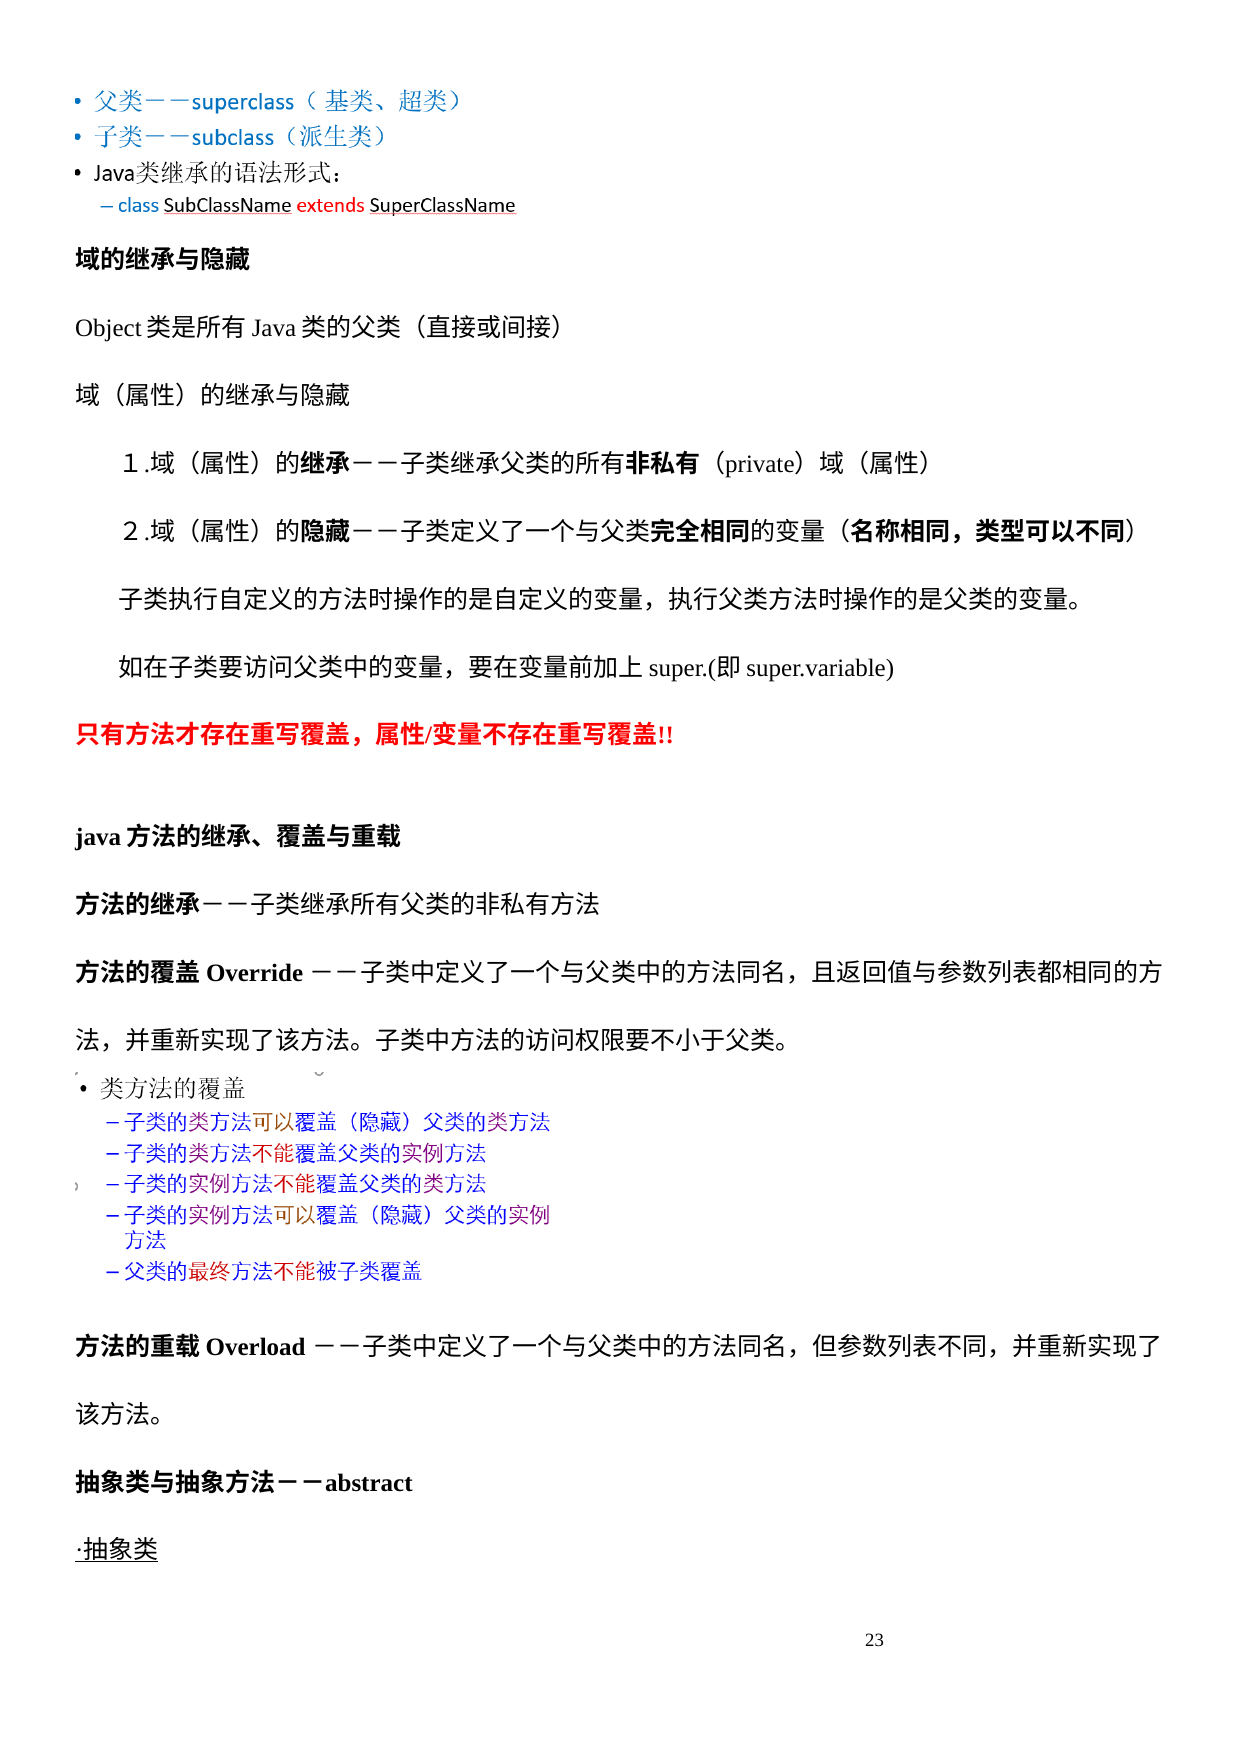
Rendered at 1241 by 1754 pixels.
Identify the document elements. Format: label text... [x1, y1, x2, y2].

text ·抽象类 [75, 1514, 1165, 1582]
text １.域（属性）的继承－－子类继承父类的所有非私有（private）域（属性） [75, 427, 1165, 495]
text 子类执行自定义的方法时操作的是自定义的变量，执行父类方法时操作的是父类的变量。 [75, 563, 1165, 631]
text 方法的覆盖Override －－子类中定义了一个与父类中的方法同名，且返回值与参数列表都相同的方法，并重新实现了该方法。子类中方法的访问权限要不小于父类。 [75, 937, 1165, 1073]
text 只有方法才存在重写覆盖，属性/变量不存在重写覆盖!! [75, 699, 1165, 767]
text 域的继承与隐藏 [75, 224, 1165, 292]
text 方法的继承－－子类继承所有父类的非私有方法 [75, 869, 1165, 937]
picture [75, 1072, 554, 1286]
picture [75, 87, 519, 222]
text java方法的继承、覆盖与重载 [75, 801, 1165, 869]
text 抽象类与抽象方法－－abstract [75, 1446, 1165, 1514]
text 域（属性）的继承与隐藏 [75, 359, 1165, 427]
text 方法的重载Overload －－子类中定义了一个与父类中的方法同名，但参数列表不同，并重新实现了该方法。 [75, 1310, 1165, 1446]
text ２.域（属性）的隐藏－－子类定义了一个与父类完全相同的变量（名称相同，类型可以不同） [75, 495, 1165, 563]
text 如在子类要访问父类中的变量，要在变量前加上super.(即super.variable) [75, 631, 1165, 699]
text Object类是所有Java类的父类（直接或间接） [75, 292, 1165, 359]
